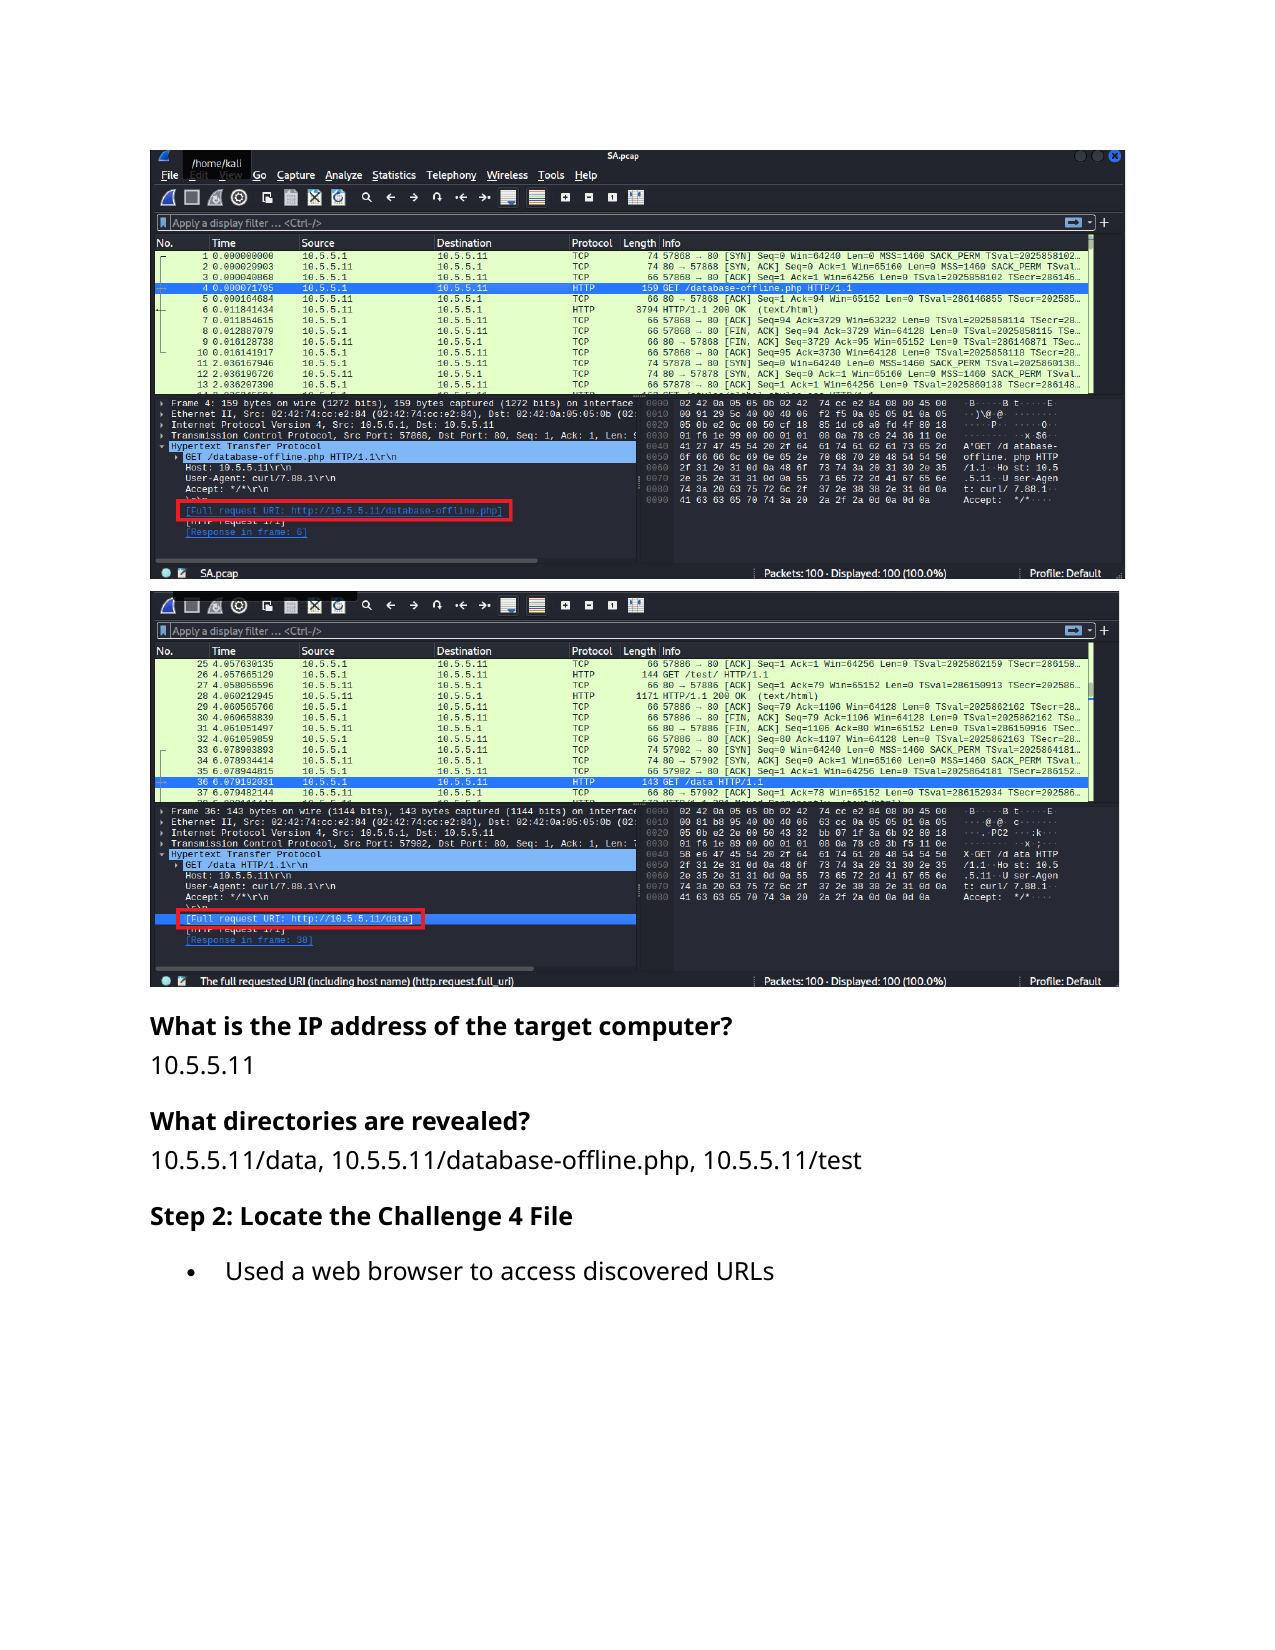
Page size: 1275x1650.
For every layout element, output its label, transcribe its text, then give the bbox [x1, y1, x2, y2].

text What is the IP address of the target computer? 10.5.5.11 [150, 1008, 1125, 1081]
picture [150, 150, 1125, 579]
text What directories are revealed? 10.5.5.11/data, 10.5.5.11/database-offline.php, 10.5.5.11/test [150, 1103, 1125, 1176]
picture [150, 591, 1120, 987]
list Used a web browser to access discovered URLs [187, 1254, 1125, 1288]
text Step 2: Locate the Challenge 4 File [150, 1198, 1125, 1232]
